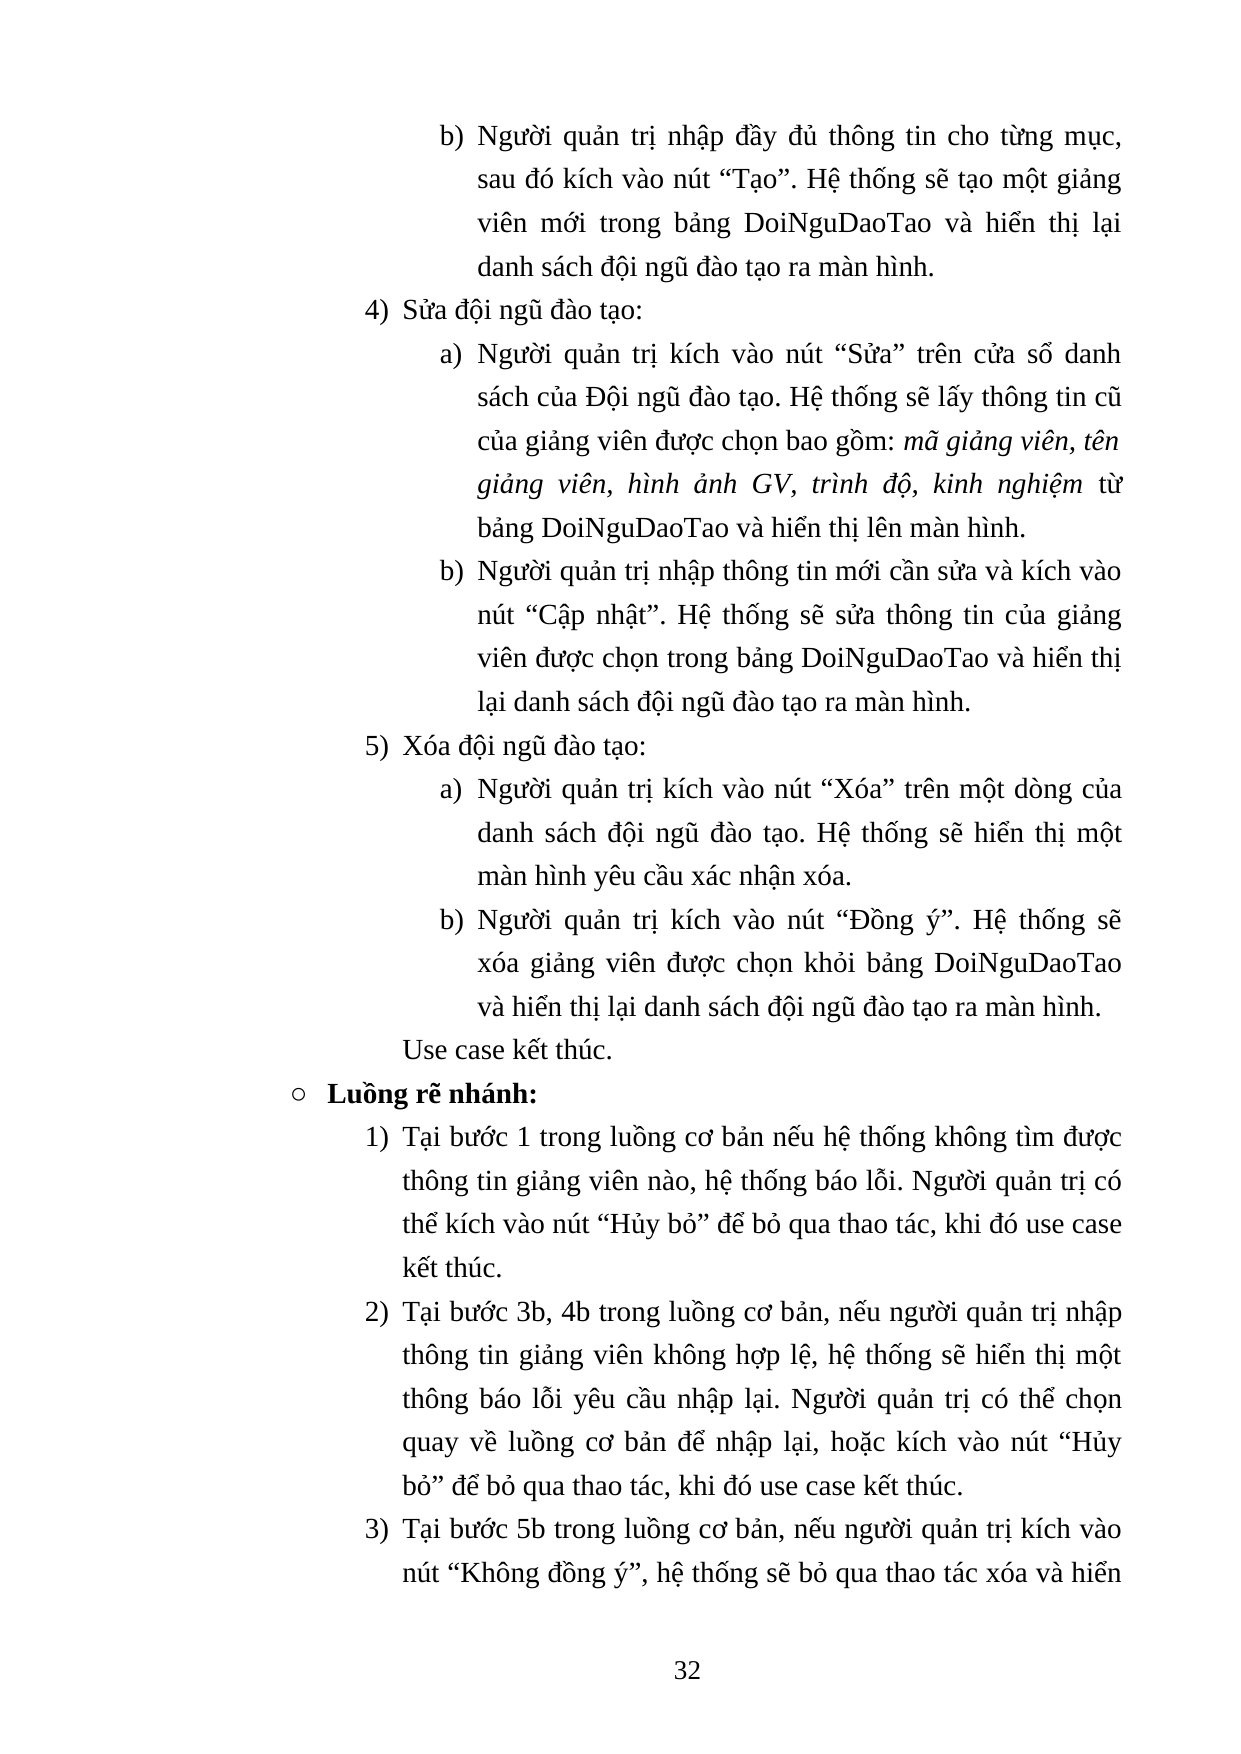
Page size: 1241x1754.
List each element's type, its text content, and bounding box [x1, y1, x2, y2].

list Tại bước 3b, 4b trong luồng cơ bản, nếu người quản trị nhập thông tin giảng viên không hợp lệ, hệ thống sẽ hiển thị một thông báo lỗi yêu cầu nhập lại. Người quản trị có thể chọn quay về luồng cơ bản để nhập lại, hoặc kích vào nút “Hủy bỏ” để bỏ qua thao tác, khi đó use case kết thúc. [364, 1294, 1122, 1501]
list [364, 1511, 1122, 1588]
list Người quản trị nhập đầy đủ thông tin cho từng mục, sau đó kích vào nút “Tạo”. Hệ thống sẽ tạo một giảng viên mới trong bảng DoiNguDaoTao và hiển thị lại danh sách đội ngũ đào tạo ra màn hình. [439, 118, 1122, 282]
list Người quản trị kích vào nút “Sửa” trên cửa sổ danh sách của Đội ngũ đào tạo. Hệ thống sẽ lấy thông tin cũ của giảng viên được chọn bao gồm: mã giảng viên, tên giảng viên, hình ảnh GV, trình độ, kinh nghiệm từ bảng DoiNguDaoTao và hiển thị lên màn hình. [439, 336, 1122, 543]
list Người quản trị nhập thông tin mới cần sửa và kích vào nút “Cập nhật”. Hệ thống sẽ sửa thông tin của giảng viên được chọn trong bảng DoiNguDaoTao và hiển thị lại danh sách đội ngũ đào tạo ra màn hình. [439, 553, 1122, 718]
list Luồng rẽ nhánh: [289, 1076, 1122, 1109]
list Người quản trị kích vào nút “Đồng ý”. Hệ thống sẽ xóa giảng viên được chọn khỏi bảng DoiNguDaoTao và hiển thị lại danh sách đội ngũ đào tạo ra màn hình. [439, 902, 1122, 1022]
list Người quản trị kích vào nút “Xóa” trên một dòng của danh sách đội ngũ đào tạo. Hệ thống sẽ hiển thị một màn hình yêu cầu xác nhận xóa. [439, 771, 1122, 892]
list Tại bước 1 trong luồng cơ bản nếu hệ thống không tìm được thông tin giảng viên nào, hệ thống báo lỗi. Người quản trị có thể kích vào nút “Hủy bỏ” để bỏ qua thao tác, khi đó use case kết thúc. [364, 1119, 1122, 1284]
list Xóa đội ngũ đào tạo: [364, 728, 1122, 761]
text Use case kết thúc. [177, 1032, 1122, 1066]
list Sửa đội ngũ đào tạo: [364, 292, 1122, 326]
